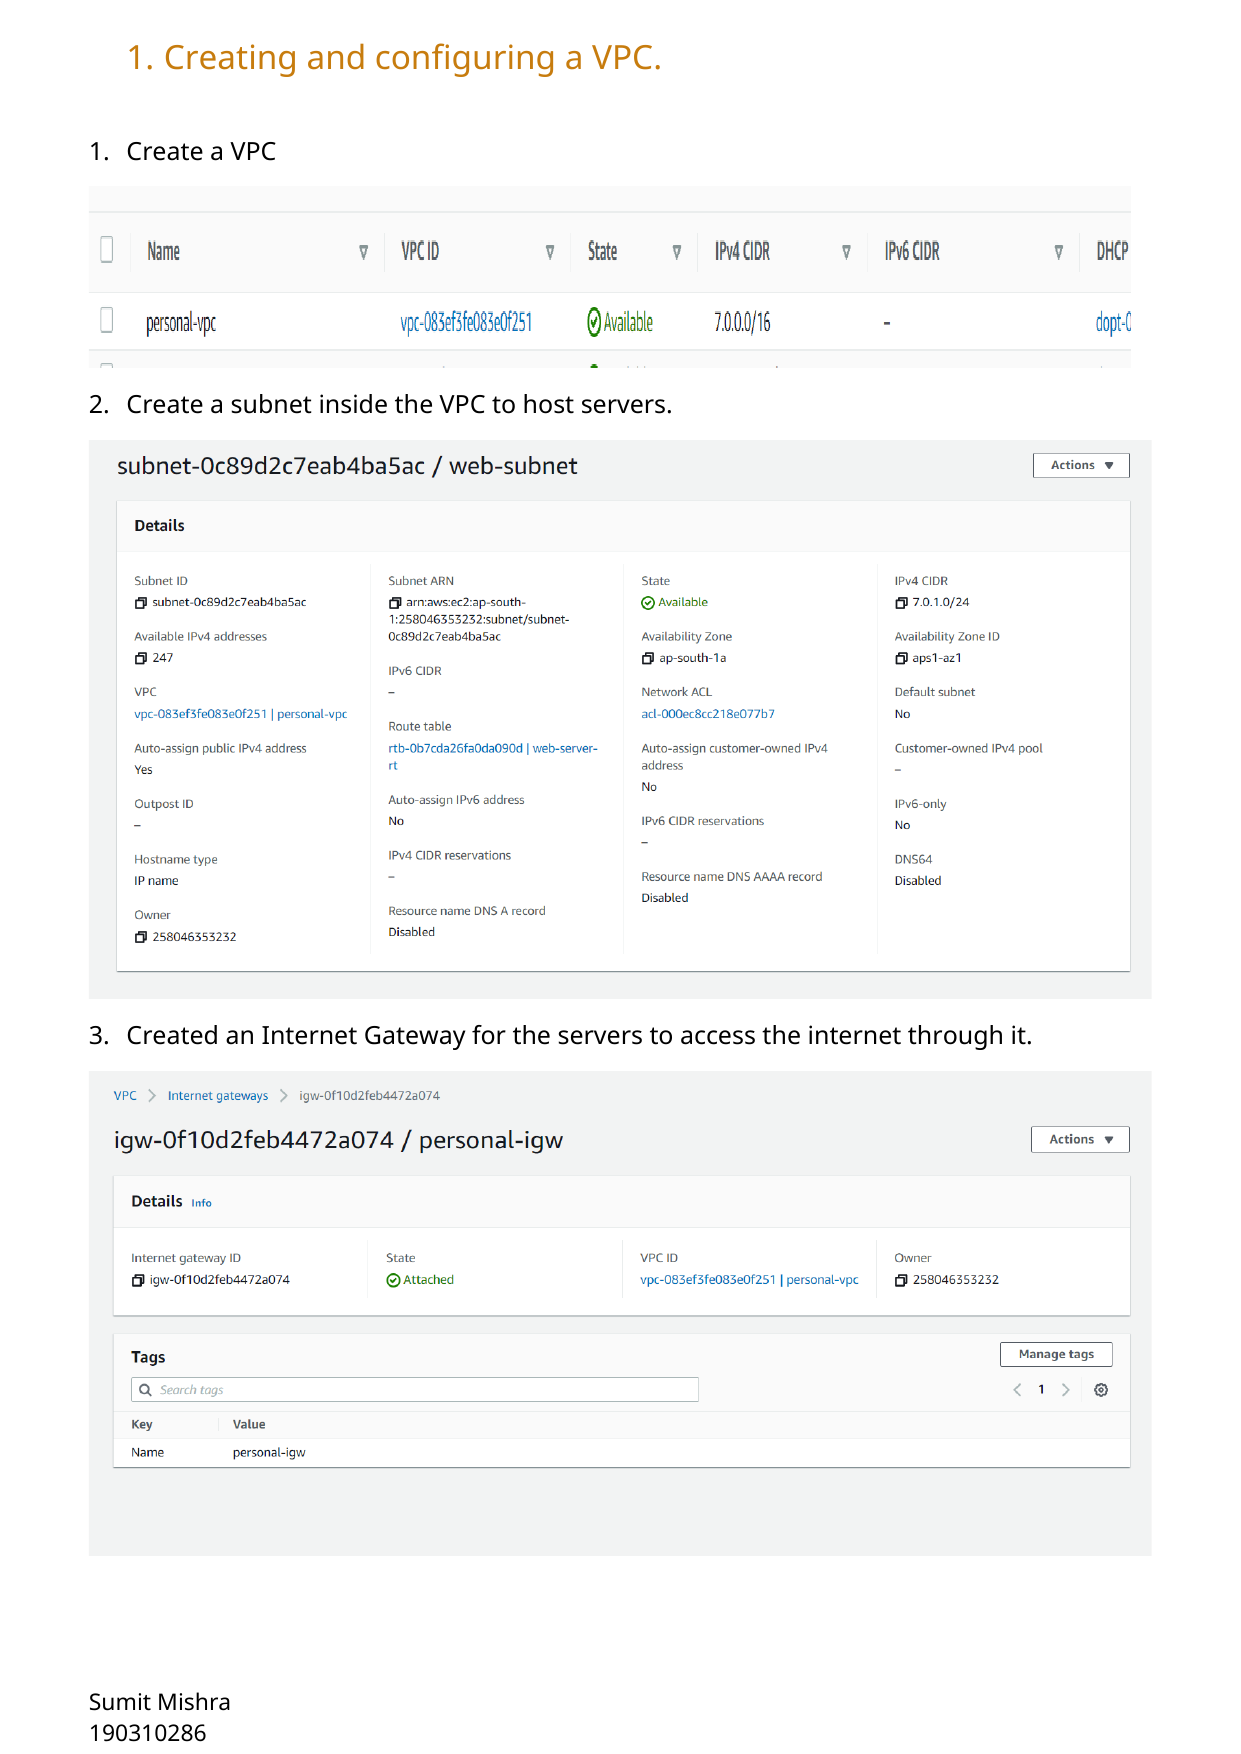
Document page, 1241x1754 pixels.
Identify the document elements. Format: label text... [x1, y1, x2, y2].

list Create a VPC [89, 133, 1152, 167]
list Created an Internet Gateway for the servers to access the internet through it. [89, 1017, 1152, 1052]
list Create a subnet inside the VPC to host servers. [89, 387, 1152, 421]
picture [88, 186, 1131, 368]
picture [88, 1071, 1152, 1556]
subtitle Creating and configuring a VPC. [126, 34, 1152, 79]
picture [88, 440, 1152, 999]
